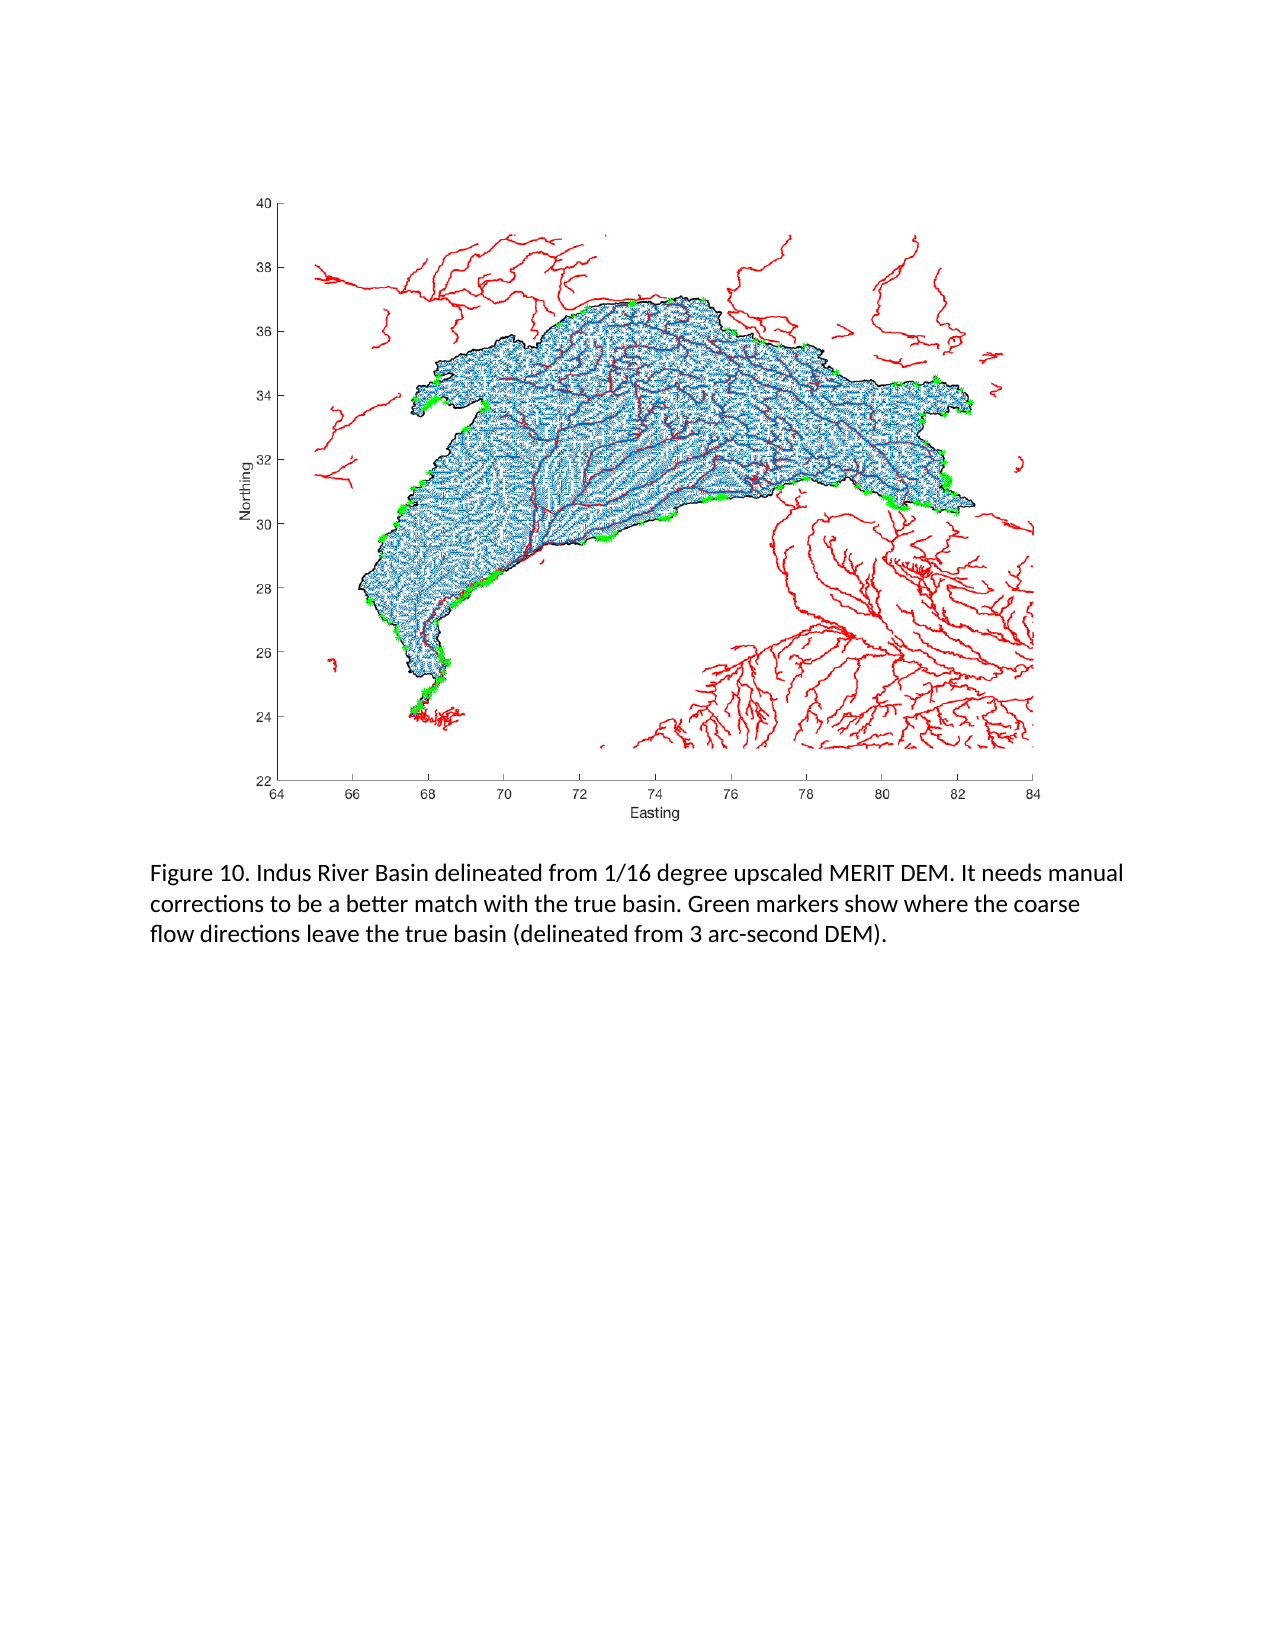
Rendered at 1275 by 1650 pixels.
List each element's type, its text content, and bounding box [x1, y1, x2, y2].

text Figure 10. Indus River Basin delineated from 1/16 degree upscaled MERIT DEM. It needs manual corrections to be a better match with the true basin. Green markers show where the coarse flow directions leave the true basin (delineated from 3 arc-second DEM). [150, 858, 1125, 949]
picture [150, 150, 1125, 858]
